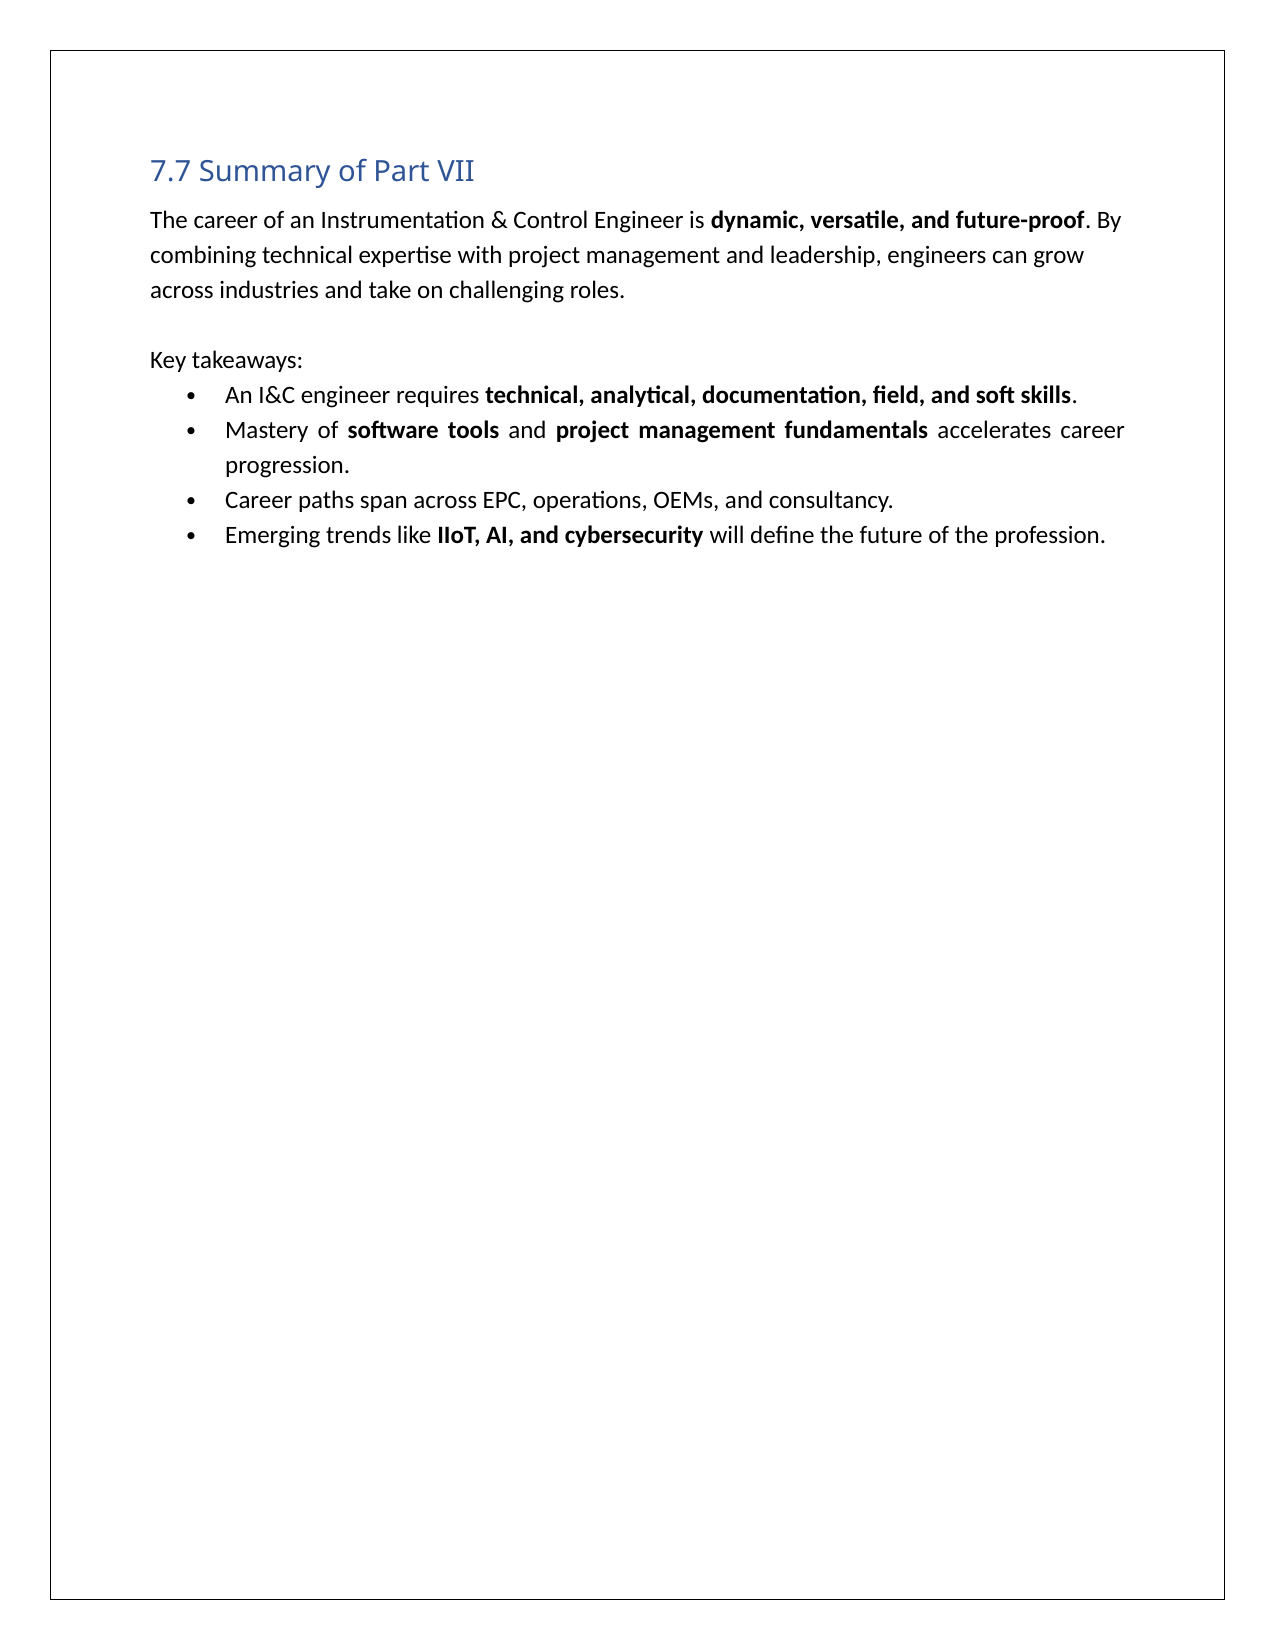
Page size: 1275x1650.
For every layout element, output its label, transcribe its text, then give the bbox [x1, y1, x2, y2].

text The career of an Instrumentation & Control Engineer is dynamic, versatile, and future-proof. By combining technical expertise with project management and leadership, engineers can grow across industries and take on challenging roles. [150, 204, 1125, 304]
list Emerging trends like IIoT, AI, and cybersecurity will define the future of the profession. [187, 519, 1125, 549]
text Key takeaways: [150, 344, 1125, 374]
list An I&C engineer requires technical, analytical, documentation, field, and soft skills. [187, 379, 1125, 409]
subtitle 7.7 Summary of Part VII [150, 150, 1125, 190]
list Career paths span across EPC, operations, OEMs, and consultancy. [187, 484, 1125, 514]
list Mastery of software tools and project management fundamentals accelerates career progression. [187, 414, 1125, 479]
